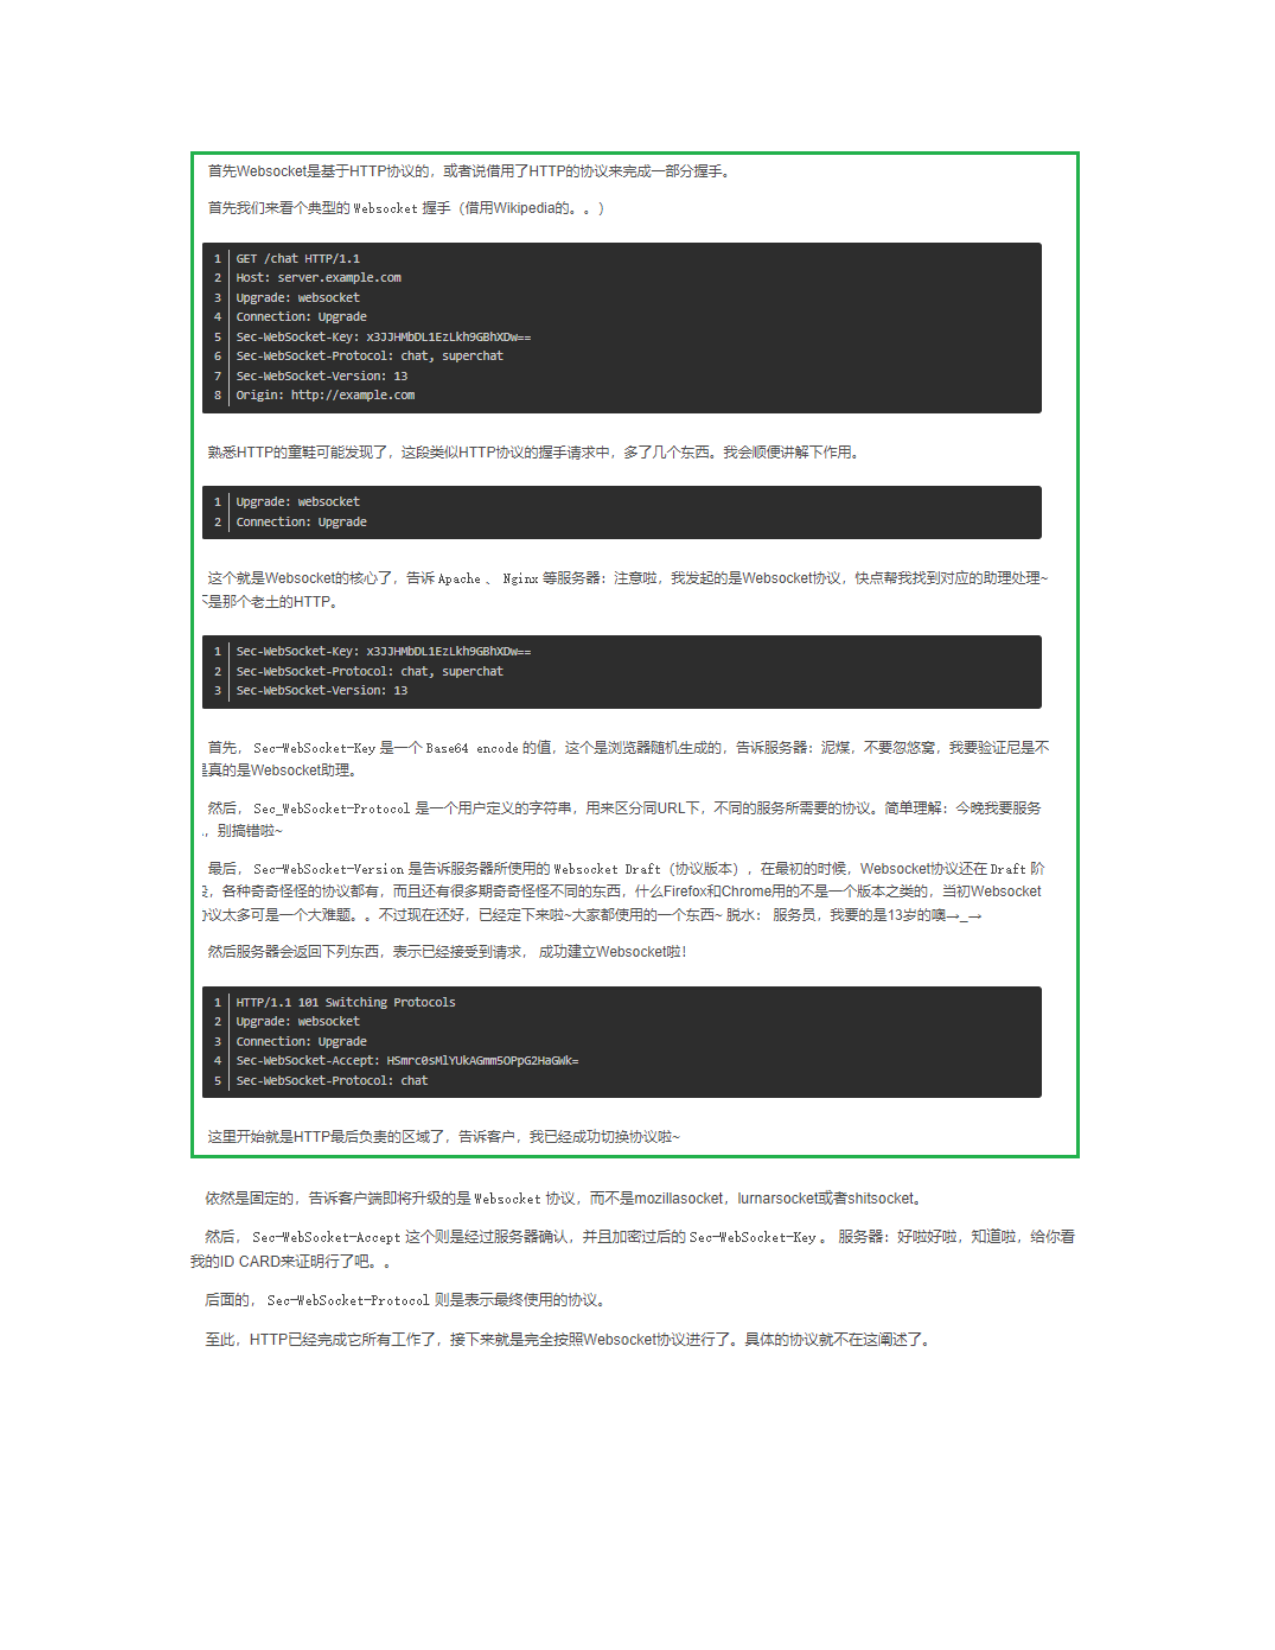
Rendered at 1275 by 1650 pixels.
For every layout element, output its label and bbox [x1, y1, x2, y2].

picture [187, 1170, 1088, 1361]
picture [187, 150, 1087, 1168]
